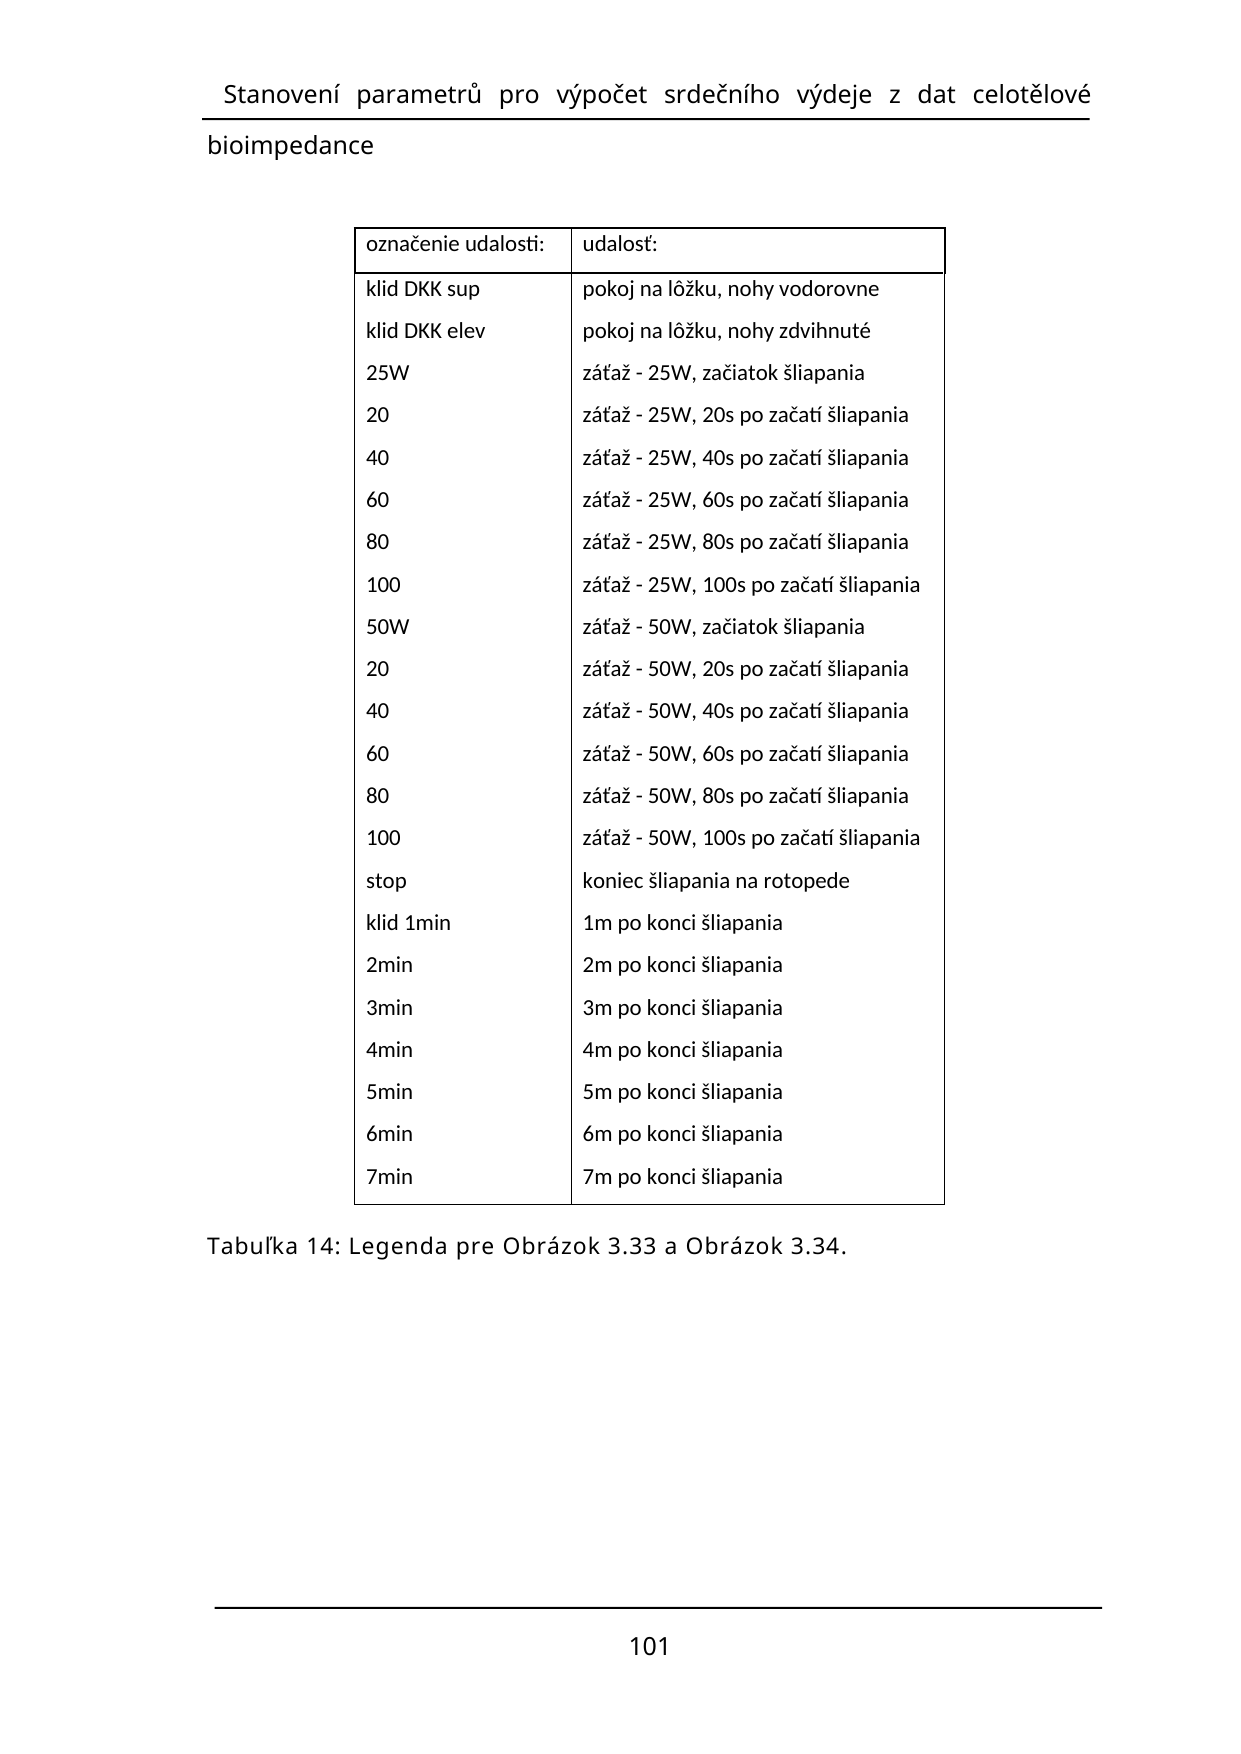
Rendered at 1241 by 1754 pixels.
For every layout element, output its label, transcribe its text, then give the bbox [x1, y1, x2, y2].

table_cell 4min [355, 1035, 571, 1077]
table_cell 3min [355, 993, 571, 1035]
table_cell 7min [355, 1162, 571, 1204]
table_cell záťaž - 25W, 40s po začatí šliapania [572, 443, 944, 485]
table_cell záťaž - 50W, začiatok šliapania [572, 612, 944, 654]
table_cell 50W [355, 612, 571, 654]
table_cell 20 [355, 654, 571, 697]
table_cell záťaž - 25W, 80s po začatí šliapania [572, 528, 944, 570]
table_header označenie udalosti: [356, 229, 571, 272]
table_cell záťaž - 50W, 40s po začatí šliapania [572, 697, 944, 739]
table_cell 100 [355, 570, 571, 612]
table_cell 100 [355, 824, 571, 866]
table_cell pokoj na lôžku, nohy zdvihnuté [572, 316, 944, 358]
table_cell záťaž - 25W, začiatok šliapania [572, 358, 944, 401]
table_cell 1m po konci šliapania [572, 908, 944, 950]
table_cell záťaž - 25W, 60s po začatí šliapania [572, 485, 944, 527]
table_cell 40 [355, 697, 571, 739]
table_cell 25W [355, 358, 571, 401]
table_cell koniec šliapania na rotopede [572, 866, 944, 908]
table_cell 40 [355, 443, 571, 485]
table_cell stop [355, 866, 571, 908]
table_cell 5m po konci šliapania [572, 1077, 944, 1119]
table_cell záťaž - 25W, 20s po začatí šliapania [572, 401, 944, 443]
table_cell 6min [355, 1120, 571, 1162]
table_cell klid 1min [355, 908, 571, 950]
table_cell 60 [355, 485, 571, 527]
table_cell 80 [355, 781, 571, 823]
table_cell 2min [355, 950, 571, 993]
table_cell klid DKK elev [355, 316, 571, 358]
table_cell záťaž - 25W, 100s po začatí šliapania [572, 570, 944, 612]
table_cell záťaž - 50W, 20s po začatí šliapania [572, 654, 944, 697]
table_cell klid DKK sup [355, 274, 571, 316]
table_cell 3m po konci šliapania [572, 993, 944, 1035]
table_cell 6m po konci šliapania [572, 1120, 944, 1162]
table_cell 4m po konci šliapania [572, 1035, 944, 1077]
table_header udalosť: [572, 229, 944, 272]
table_cell 5min [355, 1077, 571, 1119]
table_cell 7m po konci šliapania [572, 1162, 944, 1204]
table_cell 80 [355, 528, 571, 570]
table_cell 2m po konci šliapania [572, 950, 944, 993]
table_cell pokoj na lôžku, nohy vodorovne [572, 272, 944, 316]
table_cell záťaž - 50W, 80s po začatí šliapania [572, 781, 944, 823]
table_cell 60 [355, 739, 571, 781]
table_cell 20 [355, 401, 571, 443]
table_cell záťaž - 50W, 60s po začatí šliapania [572, 739, 944, 781]
table_cell záťaž - 50W, 100s po začatí šliapania [572, 824, 944, 866]
